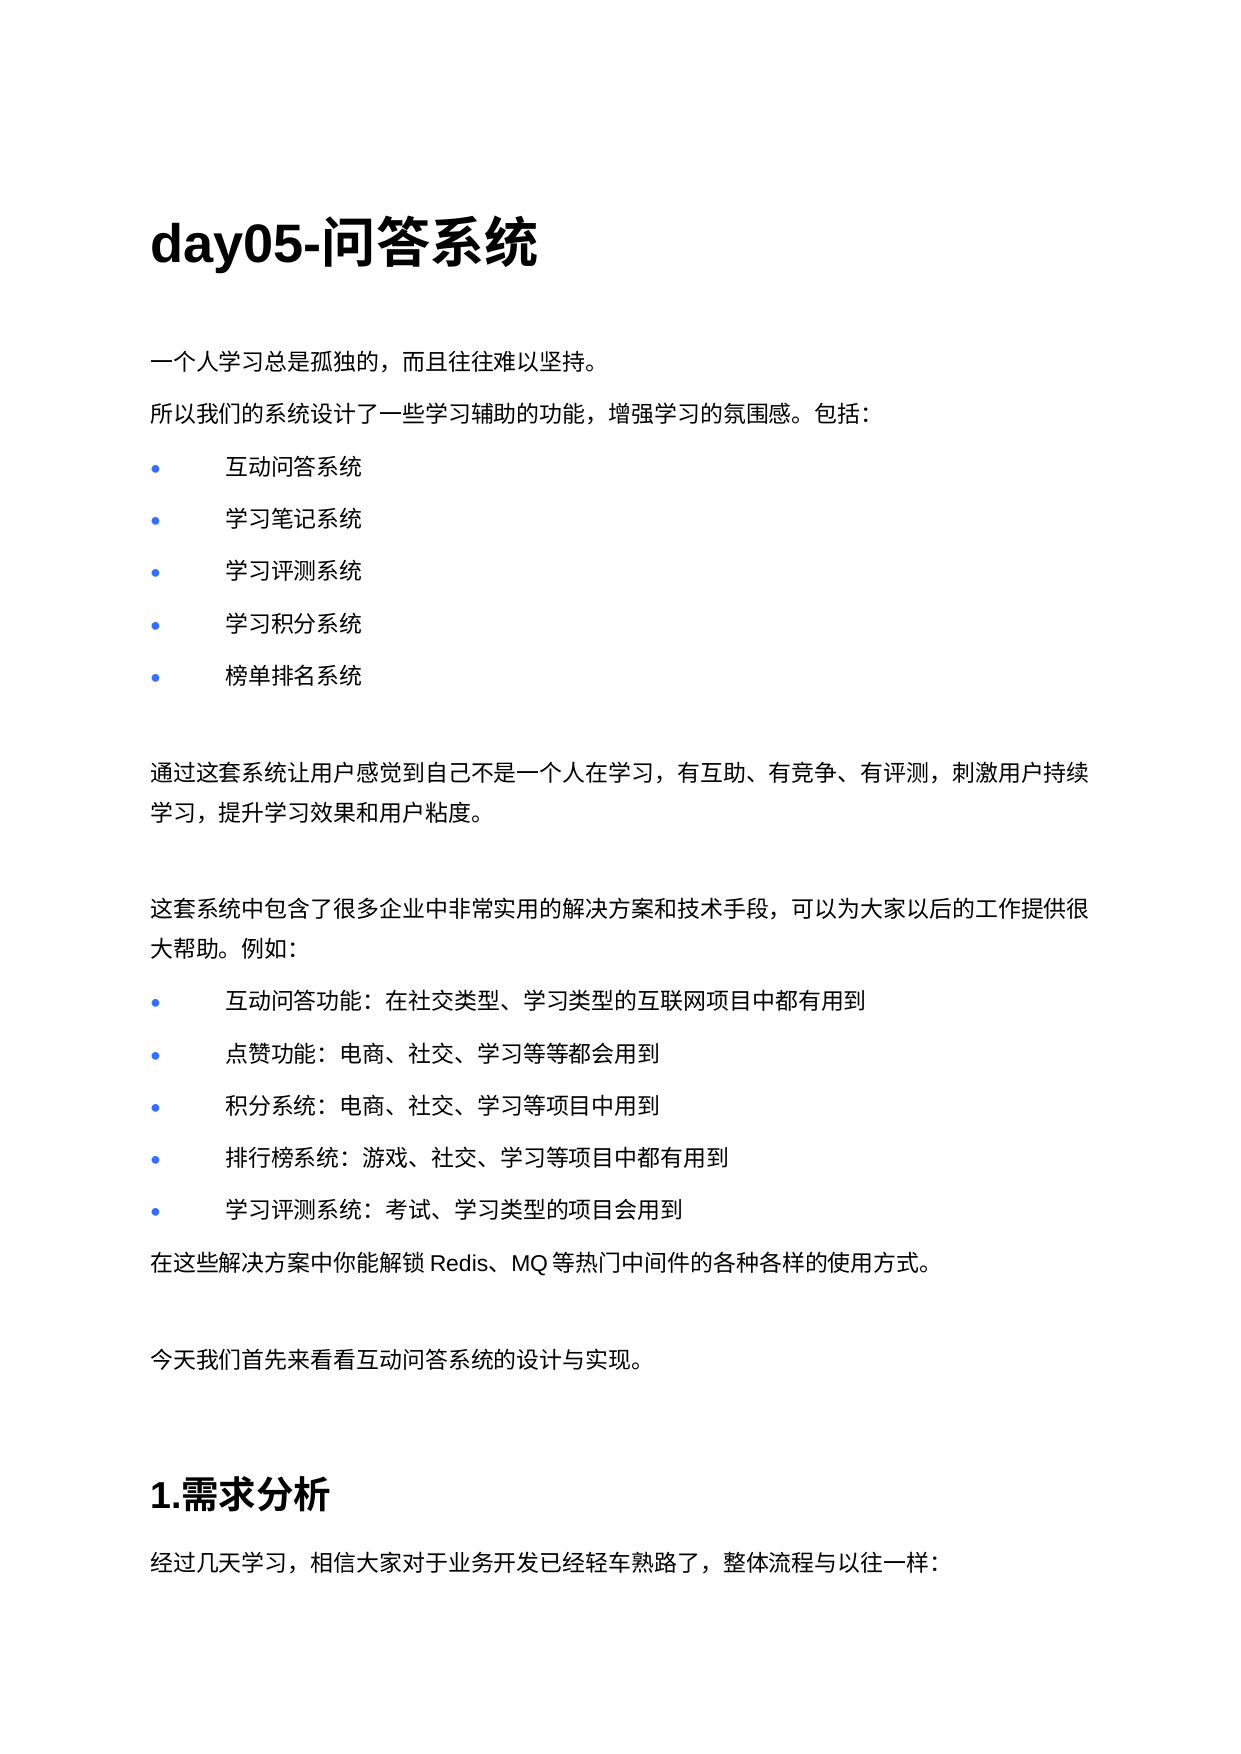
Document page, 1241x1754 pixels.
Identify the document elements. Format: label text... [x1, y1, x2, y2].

list 积分系统：电商、社交、学习等项目中用到 [150, 1088, 1090, 1121]
text 1.需求分析 [150, 1465, 1090, 1519]
list 学习评测系统 [150, 553, 1090, 586]
text 一个人学习总是孤独的，而且往往难以坚持。 [150, 344, 1090, 377]
list 互动问答系统 [150, 449, 1090, 482]
text 在这些解决方案中你能解锁Redis、MQ等热门中间件的各种各样的使用方式。 [150, 1245, 1090, 1278]
list 互动问答功能：在社交类型、学习类型的互联网项目中都有用到 [150, 983, 1090, 1016]
text 通过这套系统让用户感觉到自己不是一个人在学习，有互助、有竞争、有评测，刺激用户持续学习，提升学习效果和用户粘度。 [150, 754, 1090, 828]
list 排行榜系统：游戏、社交、学习等项目中都有用到 [150, 1140, 1090, 1173]
text 经过几天学习，相信大家对于业务开发已经轻车熟路了，整体流程与以往一样： [150, 1545, 1090, 1578]
list 学习笔记系统 [150, 501, 1090, 534]
text 今天我们首先来看看互动问答系统的设计与实现。 [150, 1341, 1090, 1375]
text 这套系统中包含了很多企业中非常实用的解决方案和技术手段，可以为大家以后的工作提供很大帮助。例如： [150, 891, 1090, 964]
text 所以我们的系统设计了一些学习辅助的功能，增强学习的氛围感。包括： [150, 396, 1090, 429]
list 学习积分系统 [150, 606, 1090, 639]
text day05-问答系统 [150, 200, 1090, 278]
list 点赞功能：电商、社交、学习等等都会用到 [150, 1036, 1090, 1069]
list 学习评测系统：考试、学习类型的项目会用到 [150, 1192, 1090, 1226]
list 榜单排名系统 [150, 658, 1090, 691]
